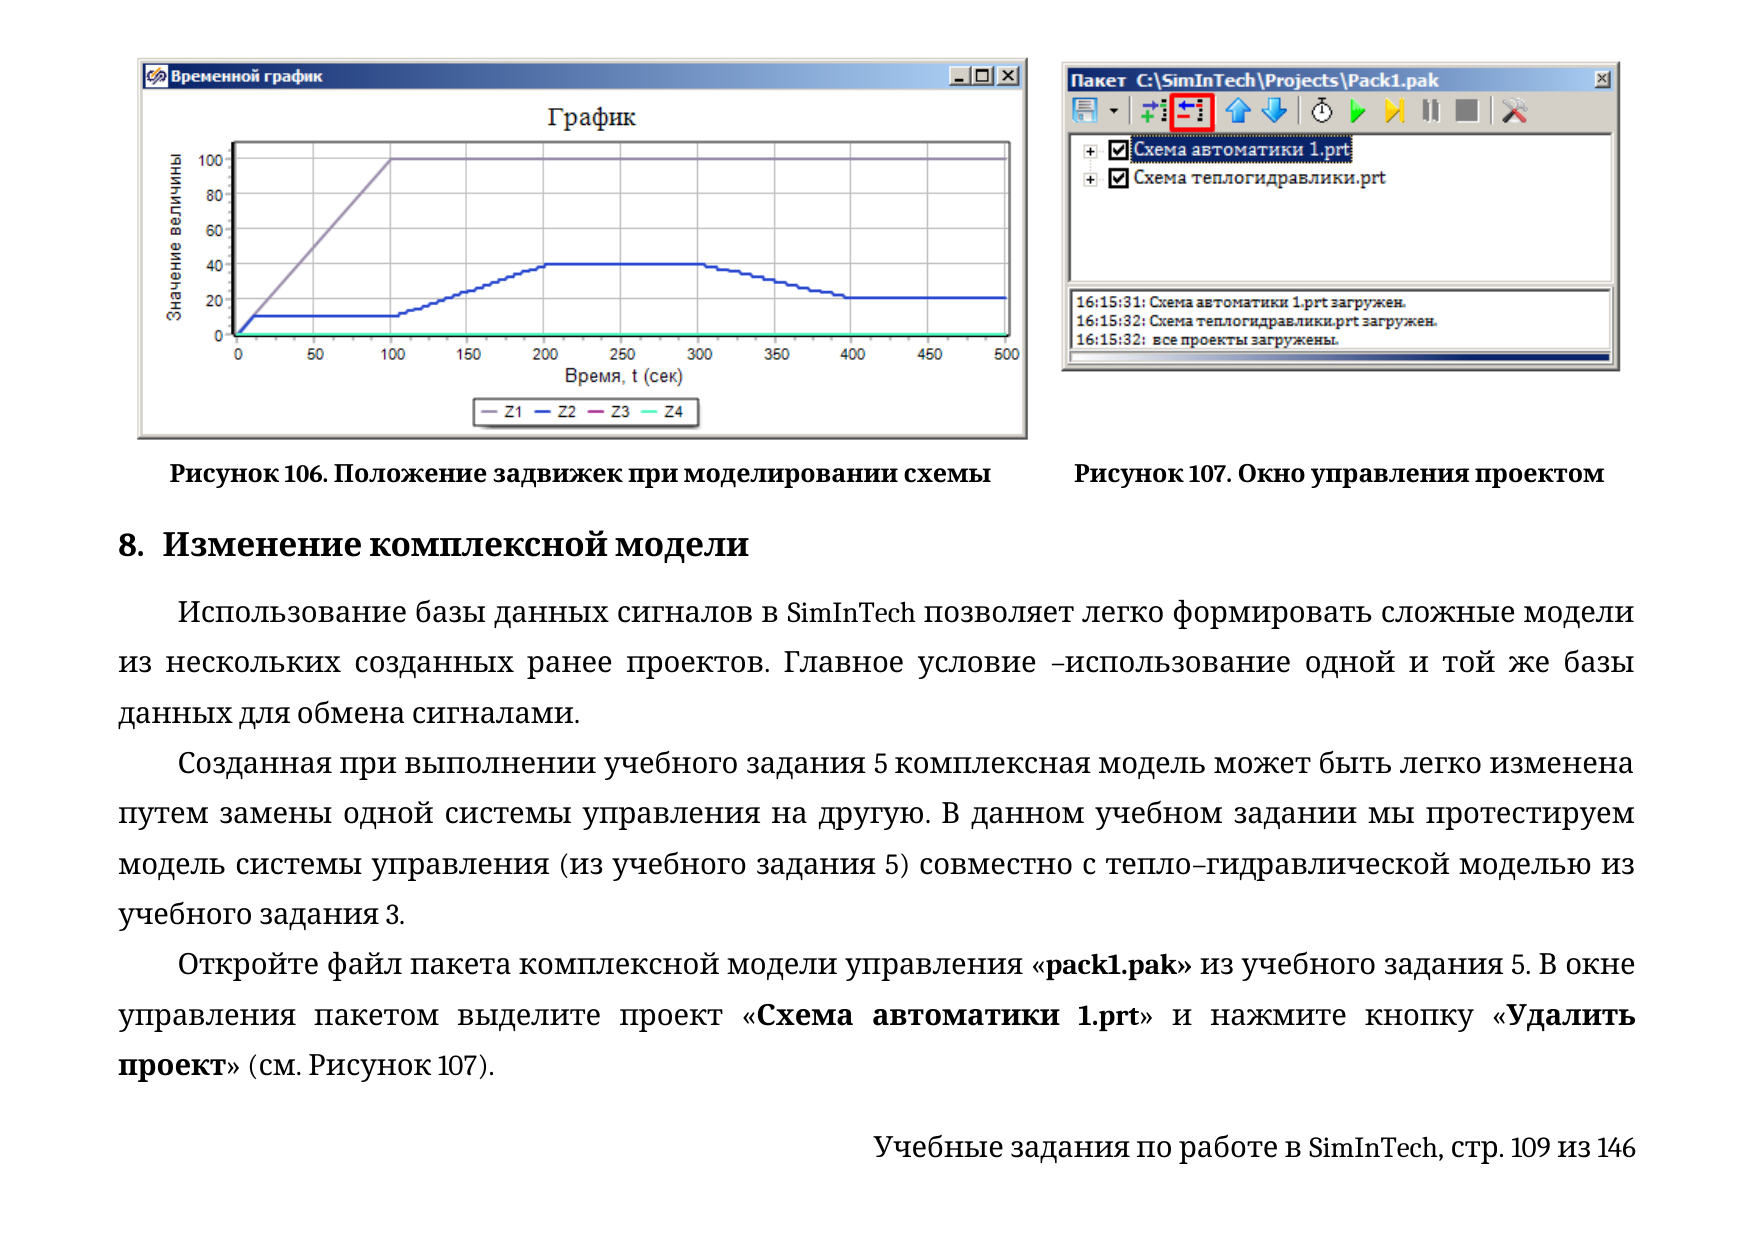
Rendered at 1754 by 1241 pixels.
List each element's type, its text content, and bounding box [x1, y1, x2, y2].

text Созданная при выполнении учебного задания 5 комплексная модель может быть легко изменена путем замены одной системы управления на другую. В данном учебном задании мы протестируем модель системы управления (из учебного задания 5) совместно с тепло–гидравлической моделью из учебного задания 3. [118, 747, 1636, 932]
table_header [1043, 51, 1636, 460]
picture [129, 51, 1034, 444]
subtitle Изменение комплексной модели [118, 526, 1636, 564]
table_header [118, 51, 1043, 460]
text Использование базы данных сигналов в SimInTech позволяет легко формировать сложные модели из нескольких созданных ранее проектов. Главное условие –использование одной и той же базы данных для обмена сигналами. [118, 596, 1636, 730]
picture [1054, 51, 1625, 381]
